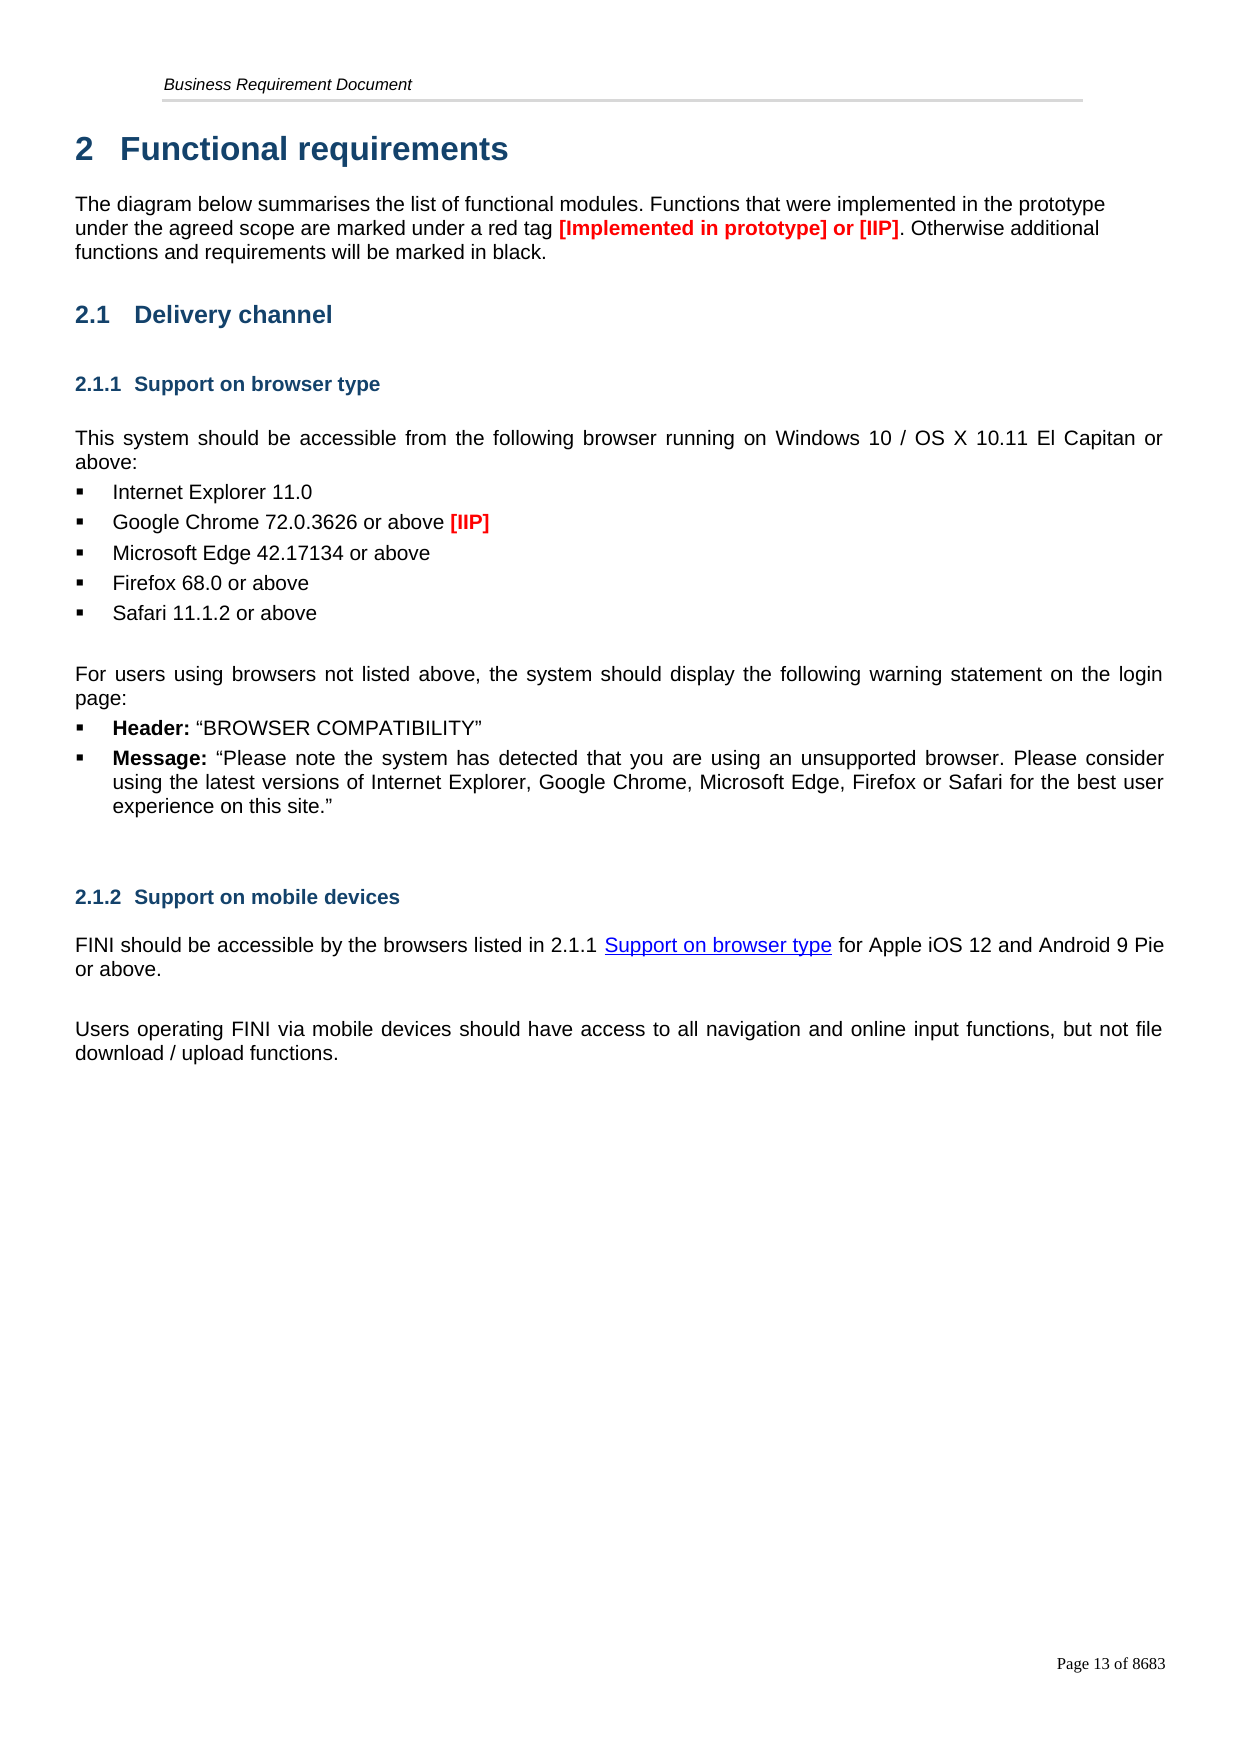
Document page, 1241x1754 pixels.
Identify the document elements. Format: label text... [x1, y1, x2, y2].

list Header: “BROWSER COMPATIBILITY” [75, 716, 1165, 740]
list Internet Explorer 11.0 [75, 480, 1165, 504]
subtitle Delivery channel [75, 300, 1165, 329]
list Google Chrome 72.0.3626 or above [IIP] [75, 510, 1165, 534]
text Users operating FINI via mobile devices should have access to all navigation and online input functions, but not file download / upload functions. [75, 1017, 1165, 1065]
text For users using browsers not listed above, the system should display the following warning statement on the login page: [75, 662, 1165, 709]
subtitle Functional requirements [75, 129, 1165, 168]
list Microsoft Edge 42.17134 or above [75, 541, 1165, 564]
text This system should be accessible from the following browser running on Windows 10 / OS X 10.11 El Capitan or above: [75, 426, 1165, 474]
list Message: “Please note the system has detected that you are using an unsupported browser. Please consider using the latest versions of Internet Explorer, Google Chrome, Microsoft Edge, Firefox or Safari for the best user experience on this site.” [75, 746, 1165, 818]
list Firefox 68.0 or above [75, 571, 1165, 595]
subtitle Support on mobile devices [75, 885, 1165, 909]
text The diagram below summarises the list of functional modules. Functions that were implemented in the prototype under the agreed scope are marked under a red tag [Implemented in prototype] or [IIP]. Otherwise additional functions and requirements will be marked in black. [75, 192, 1165, 264]
subtitle Support on browser type [75, 372, 1165, 396]
text FINI should be accessible by the browsers listed in 2.1.1 Support on browser type for Apple iOS 12 and Android 9 Pie or above. [75, 933, 1165, 981]
list Safari 11.1.2 or above [75, 601, 1165, 625]
